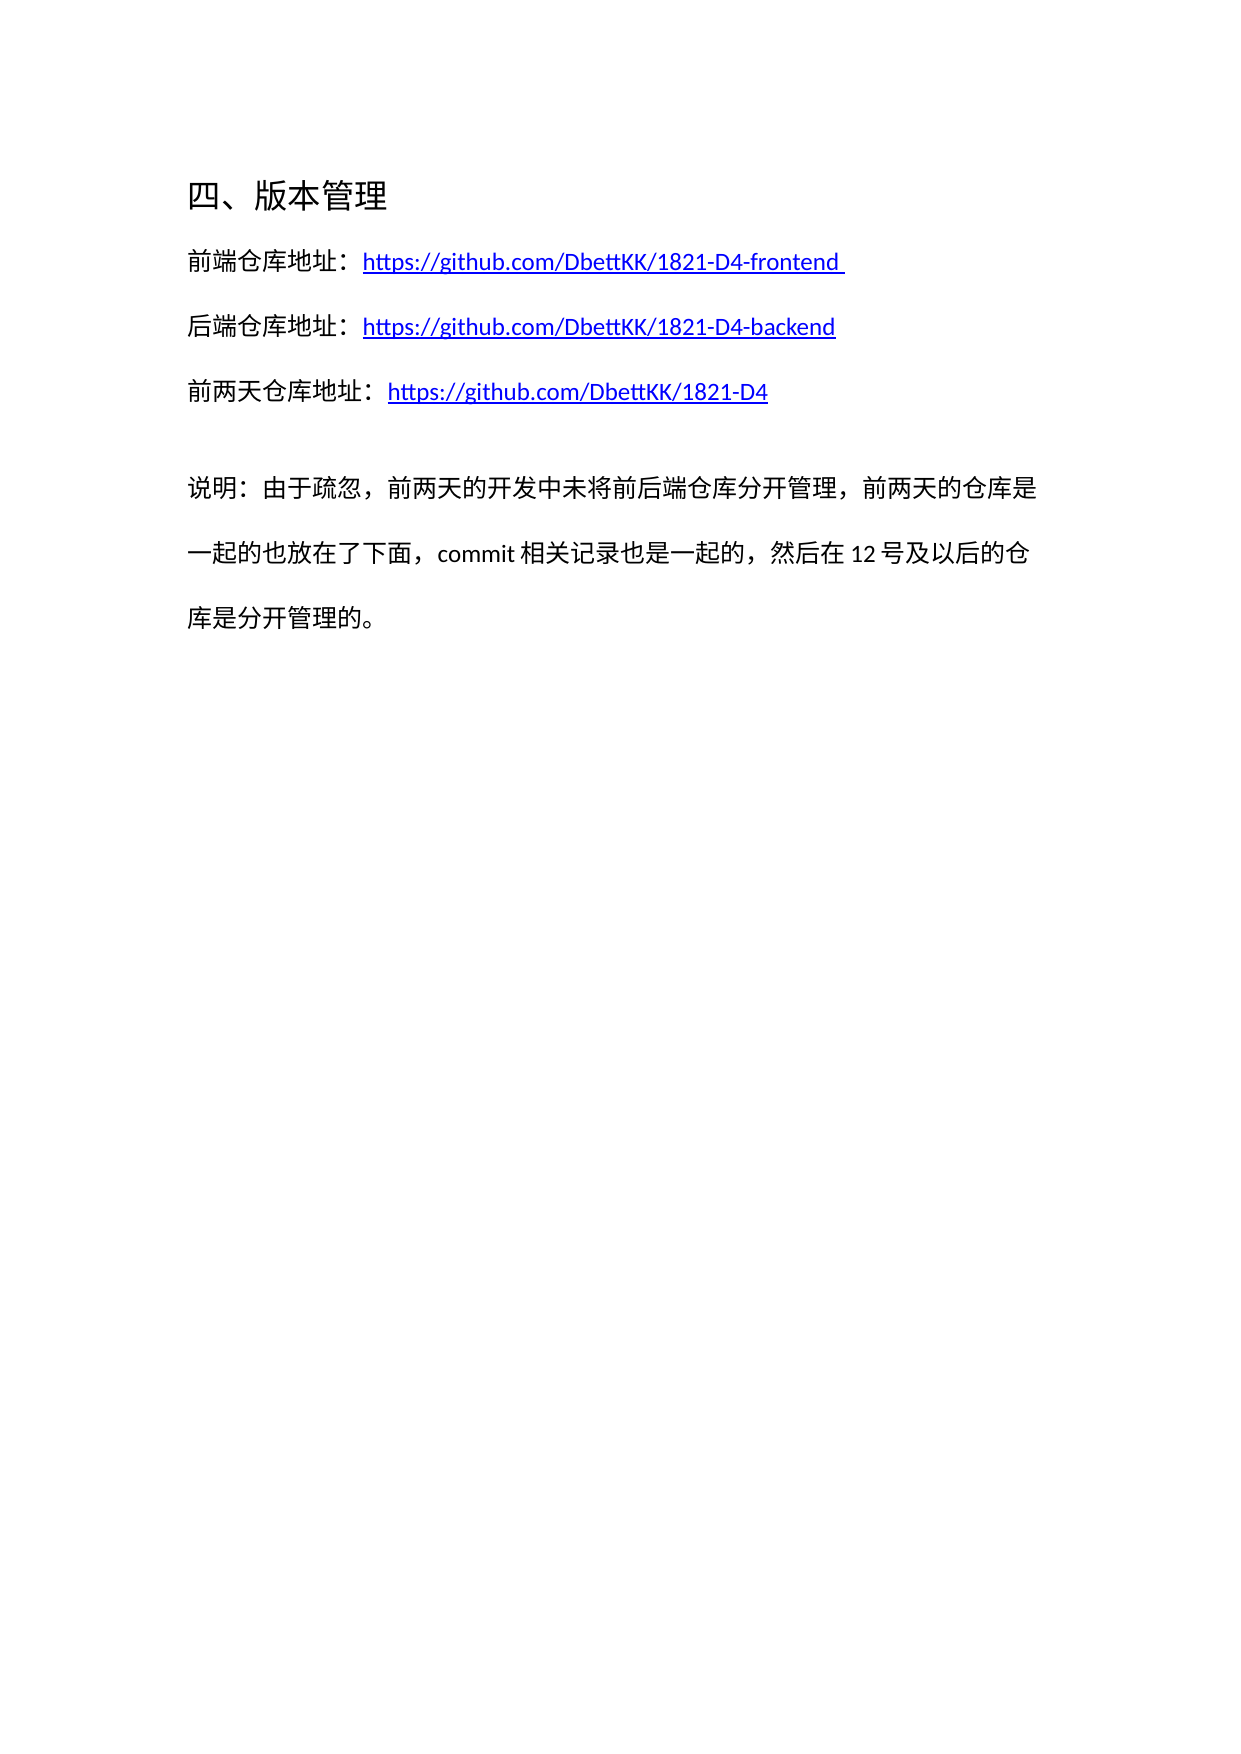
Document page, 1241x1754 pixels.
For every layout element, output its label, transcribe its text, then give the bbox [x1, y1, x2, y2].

text 前端仓库地址：https://github.com/DbettKK/1821-D4-frontend [187, 227, 1053, 292]
text 前两天仓库地址：https://github.com/DbettKK/1821-D4 [187, 357, 1053, 422]
text 后端仓库地址：https://github.com/DbettKK/1821-D4-backend [187, 292, 1053, 357]
text 说明：由于疏忽，前两天的开发中未将前后端仓库分开管理，前两天的仓库是一起的也放在了下面，commit相关记录也是一起的，然后在12号及以后的仓库是分开管理的。 [187, 454, 1053, 649]
list 版本管理 [187, 162, 1053, 227]
